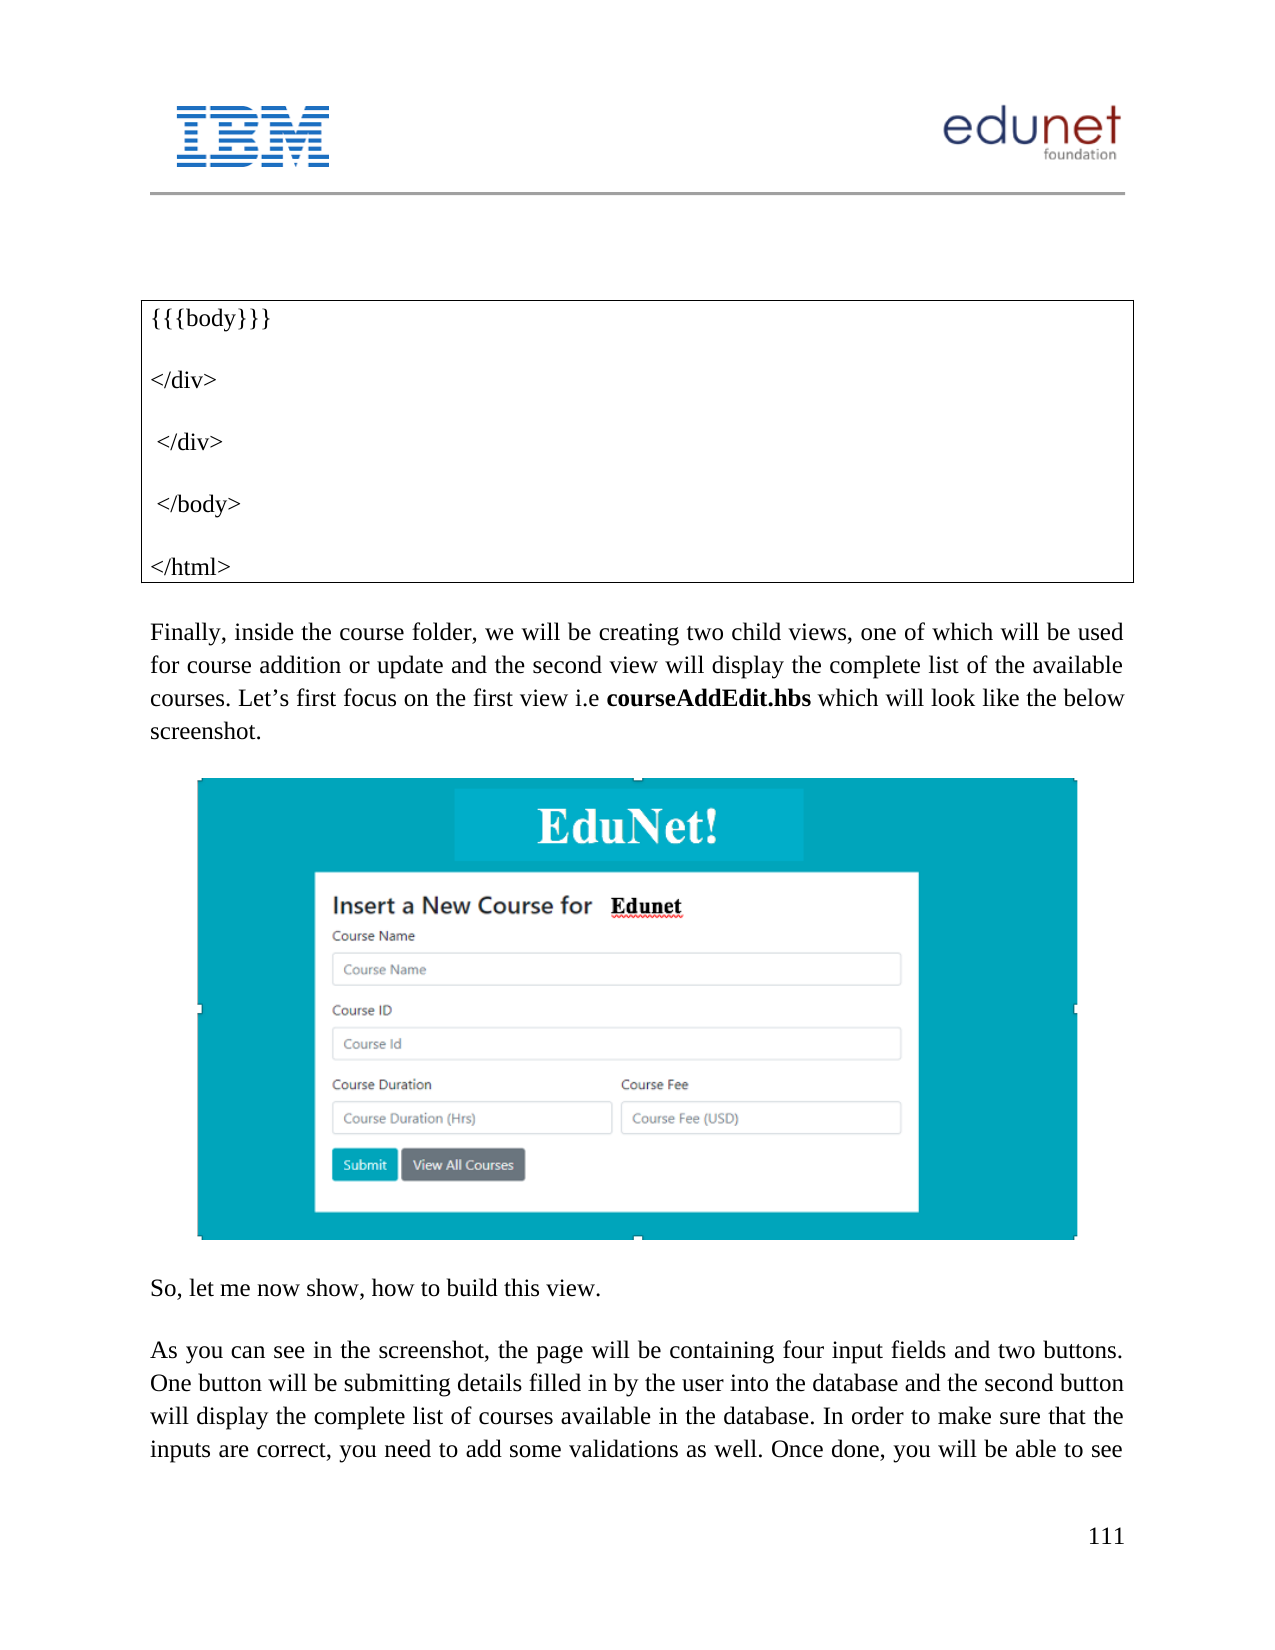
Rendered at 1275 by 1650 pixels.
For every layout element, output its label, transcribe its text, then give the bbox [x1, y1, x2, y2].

text So, let me now show, how to build this view. [150, 1273, 1125, 1302]
text </body> [142, 486, 1133, 518]
text Finally, inside the course folder, we will be creating two child views, one of which will be used for course addition or update and the second view will display the complete list of the available courses. Let’s first focus on the first view i.e courseAddEdit.hbs which will look like the below screenshot. [150, 617, 1125, 745]
text </div> [142, 424, 1133, 456]
text </div> [142, 362, 1133, 394]
text {{{body}}} [142, 301, 1133, 332]
picture [941, 95, 1125, 167]
picture [197, 778, 1078, 1240]
text </html> [142, 548, 1133, 582]
picture [176, 106, 329, 167]
